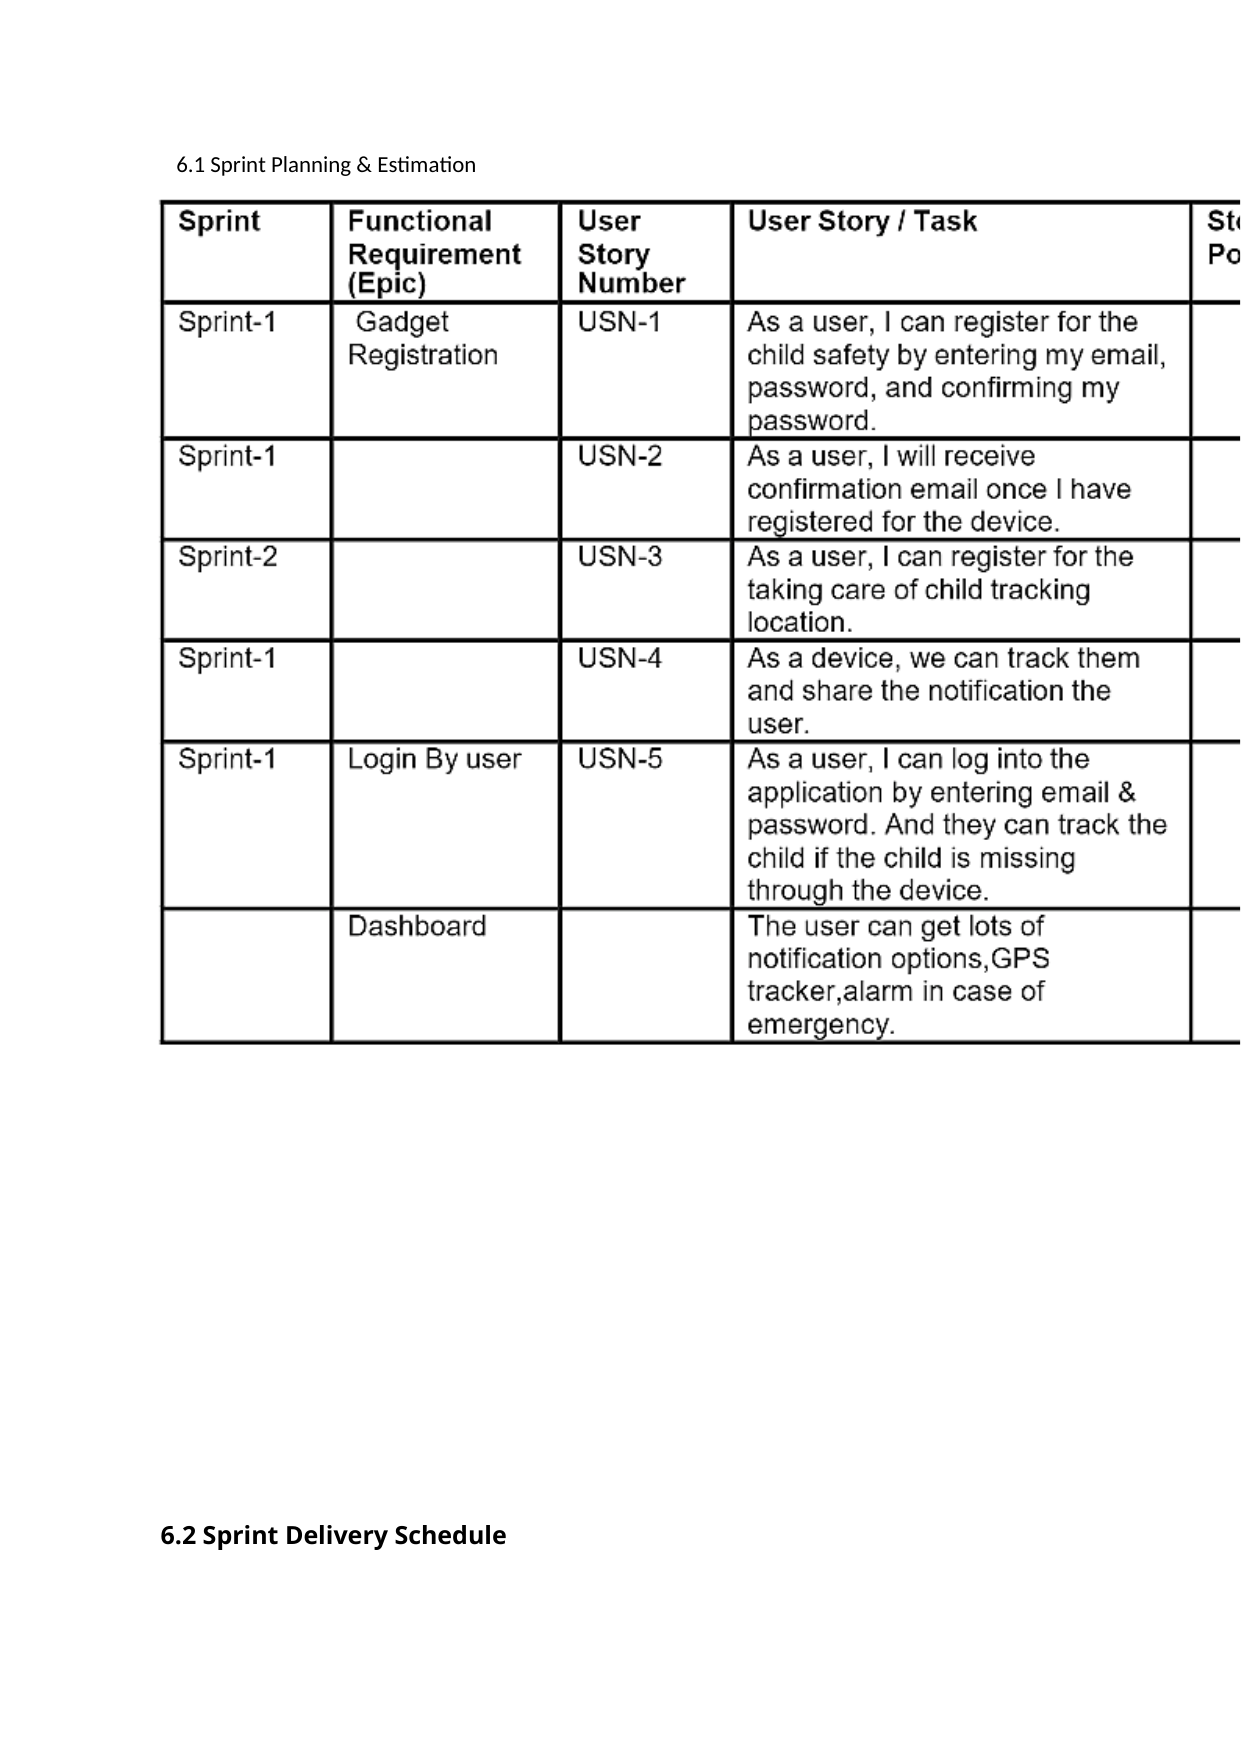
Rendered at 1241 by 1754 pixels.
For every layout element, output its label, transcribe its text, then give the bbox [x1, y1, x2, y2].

text 6.2 Sprint Delivery Schedule [150, 1518, 1090, 1552]
text 6.1 Sprint Planning & Estimation [150, 150, 1090, 178]
picture [150, 194, 1241, 1048]
